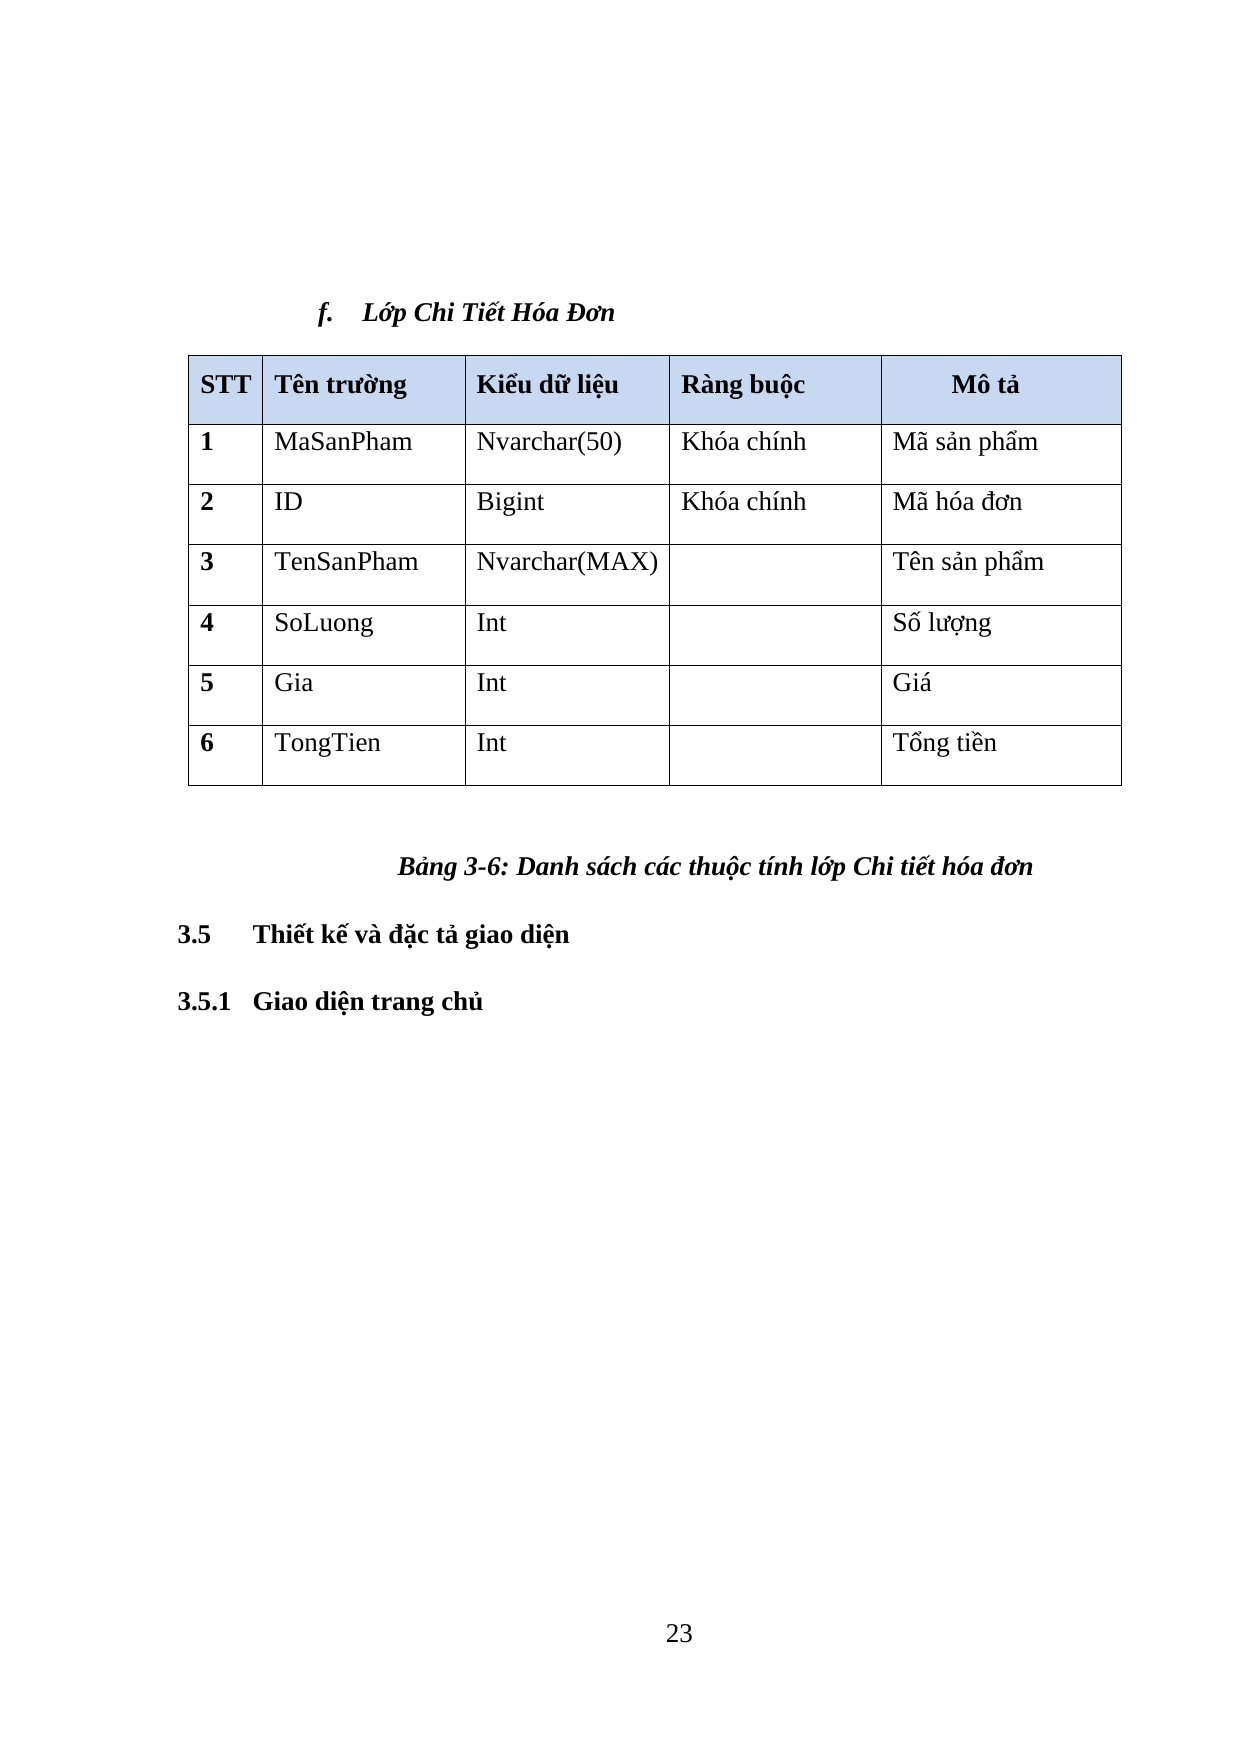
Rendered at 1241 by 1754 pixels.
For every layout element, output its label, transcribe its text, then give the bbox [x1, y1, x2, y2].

table_header Kiểu dữ liệu [466, 356, 669, 424]
table_cell 5 [189, 666, 262, 725]
table_cell [670, 606, 881, 665]
table_cell [670, 666, 881, 725]
table_cell 3 [189, 545, 262, 604]
table_cell 4 [189, 606, 262, 665]
table_cell ID [263, 485, 465, 544]
table_header Tên trường [263, 356, 465, 424]
table_cell TongTien [263, 726, 465, 785]
table_cell 6 [189, 726, 262, 785]
table_cell Mã hóa đơn [882, 485, 1121, 544]
table_cell Bigint [466, 485, 669, 544]
table_cell Mã sản phẩm [882, 425, 1121, 484]
table_cell SoLuong [263, 606, 465, 665]
table_cell Int [466, 666, 669, 725]
table_header Ràng buộc [670, 356, 881, 424]
table_cell Số lượng [882, 606, 1121, 665]
table_cell Int [466, 606, 669, 665]
table_cell 1 [189, 425, 262, 484]
table_cell Tổng tiền [882, 726, 1121, 785]
table_cell Tên sản phẩm [882, 545, 1121, 604]
table_cell Giá [882, 666, 1121, 725]
list Lớp Chi Tiết Hóa Đơn [318, 296, 1122, 327]
text 3.5 Thiết kế và đặc tả giao diện [177, 918, 1122, 949]
table_cell [670, 726, 881, 785]
table_cell Nvarchar(MAX) [466, 545, 669, 604]
table_cell Nvarchar(50) [466, 425, 669, 484]
table_cell [670, 545, 881, 604]
table_cell Gia [263, 666, 465, 725]
table_cell TenSanPham [263, 545, 465, 604]
text 3.5.1 Giao diện trang chủ [177, 985, 1122, 1016]
table_cell Int [466, 726, 669, 785]
table_header Mô tả [882, 356, 1121, 424]
table_cell MaSanPham [263, 425, 465, 484]
table_cell Khóa chính [670, 425, 881, 484]
table_header STT [189, 356, 262, 424]
table_cell Khóa chính [670, 485, 881, 544]
text Bảng 3-6: Danh sách các thuộc tính lớp Chi tiết hóa đơn [311, 850, 1122, 881]
table_cell 2 [189, 485, 262, 544]
